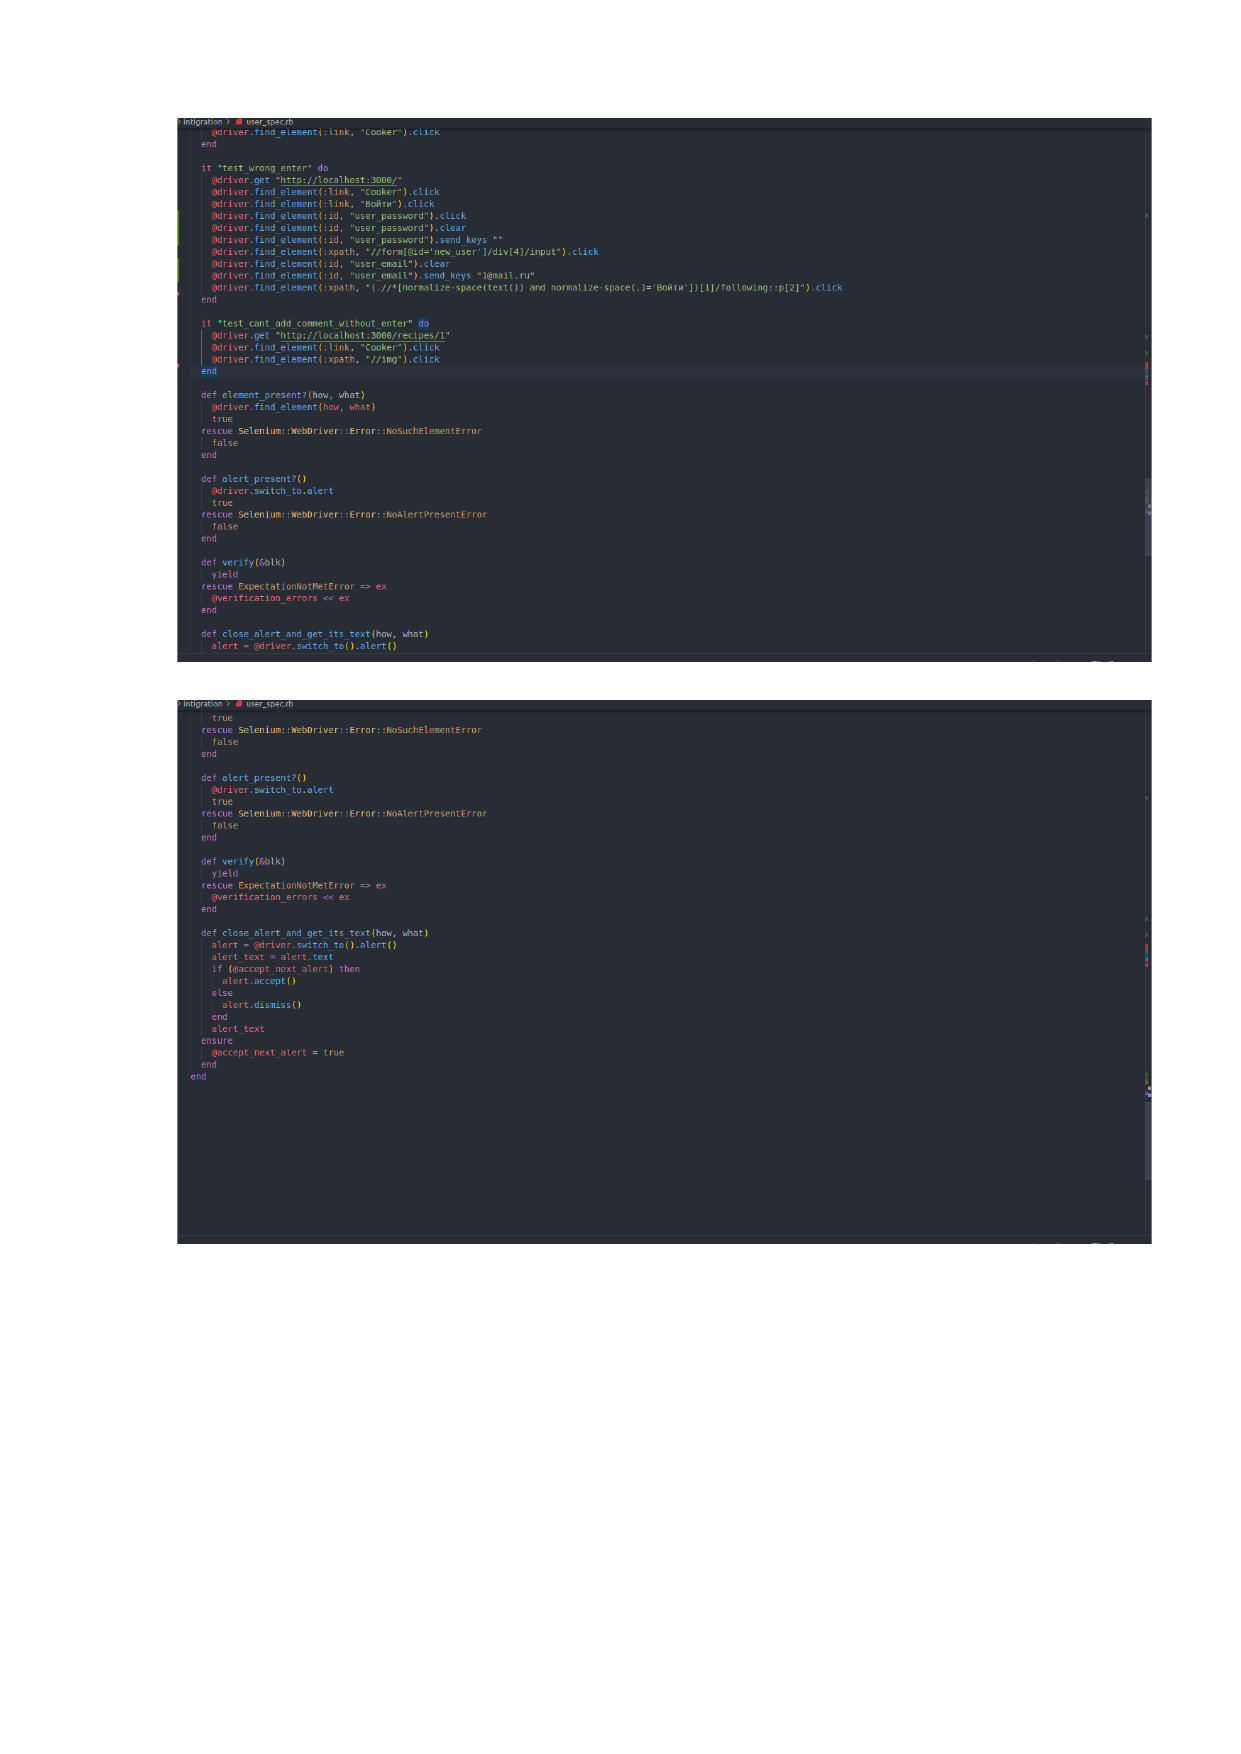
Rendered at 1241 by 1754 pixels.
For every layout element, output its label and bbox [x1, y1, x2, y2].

picture [177, 118, 1152, 662]
picture [177, 700, 1152, 1244]
